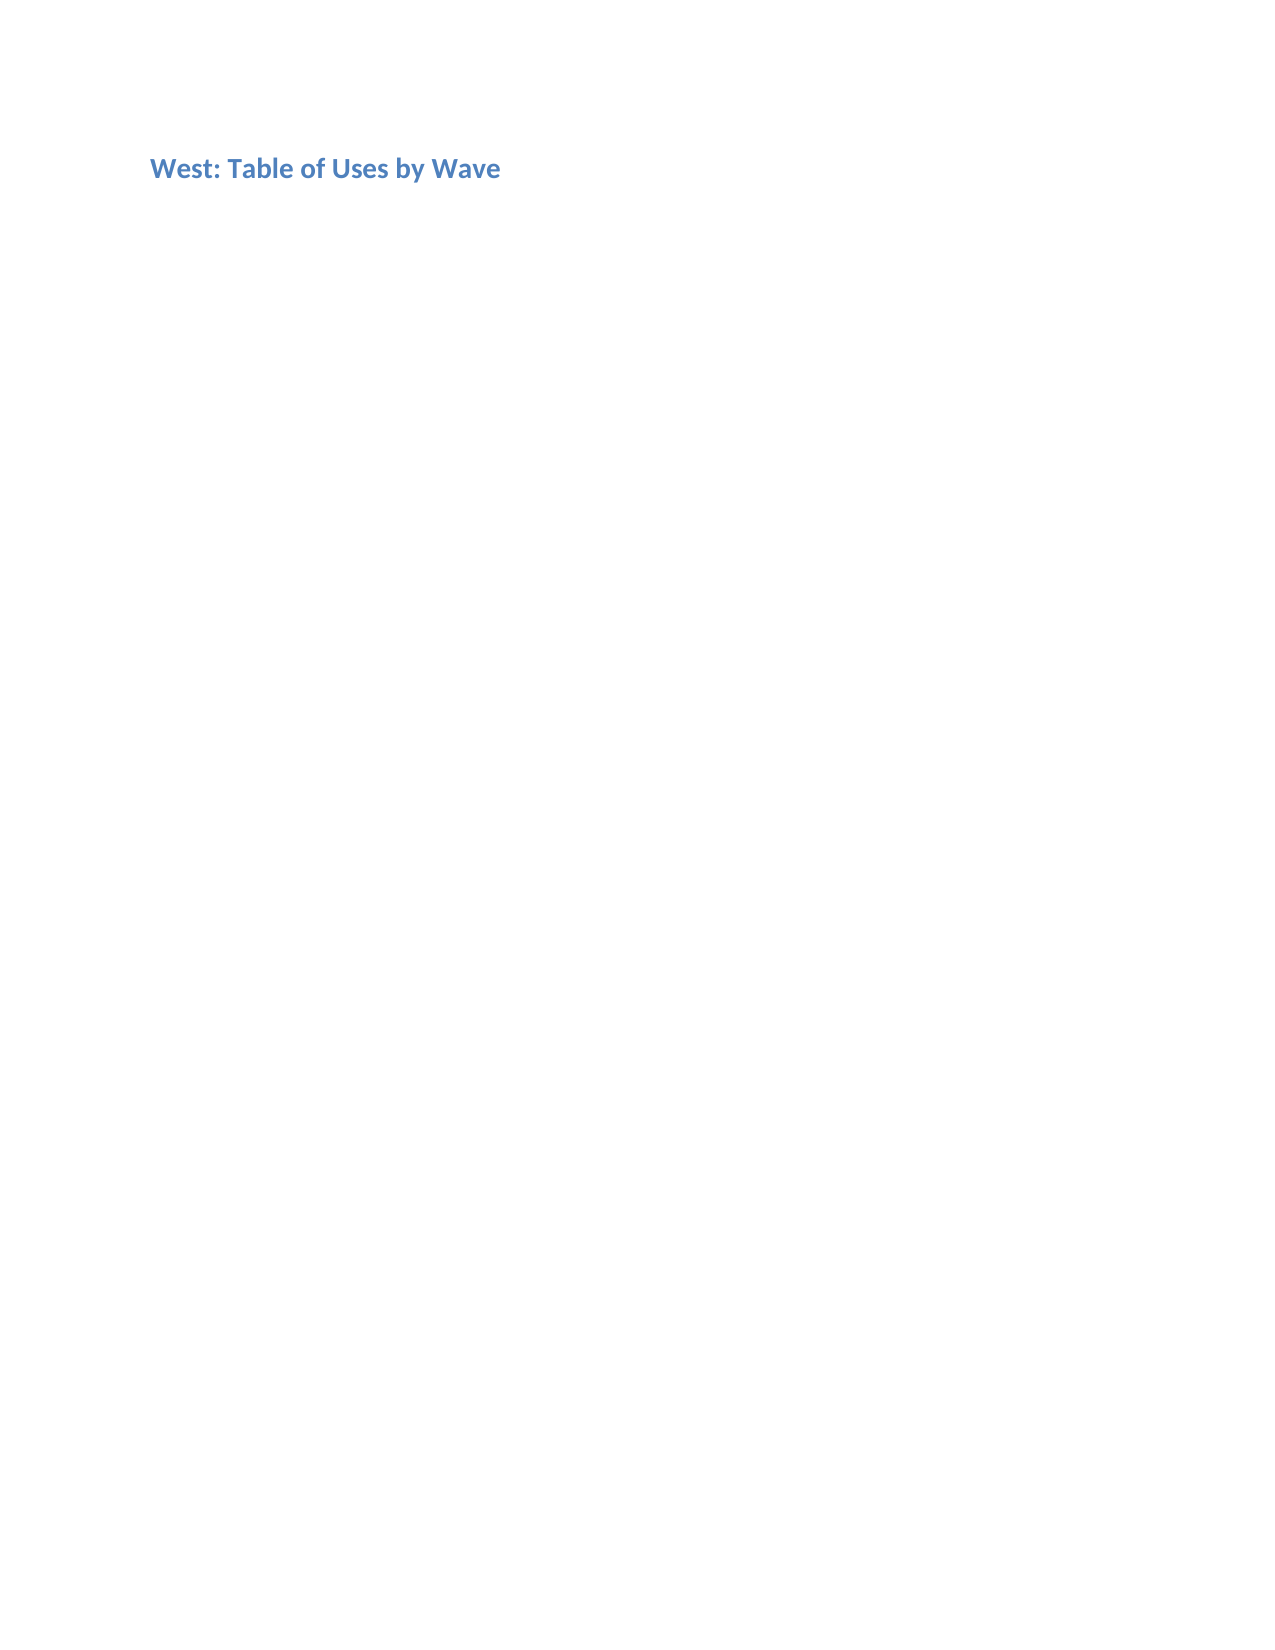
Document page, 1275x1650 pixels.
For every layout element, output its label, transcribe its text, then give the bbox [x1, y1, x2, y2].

subtitle West: Table of Uses by Wave [150, 150, 1125, 186]
